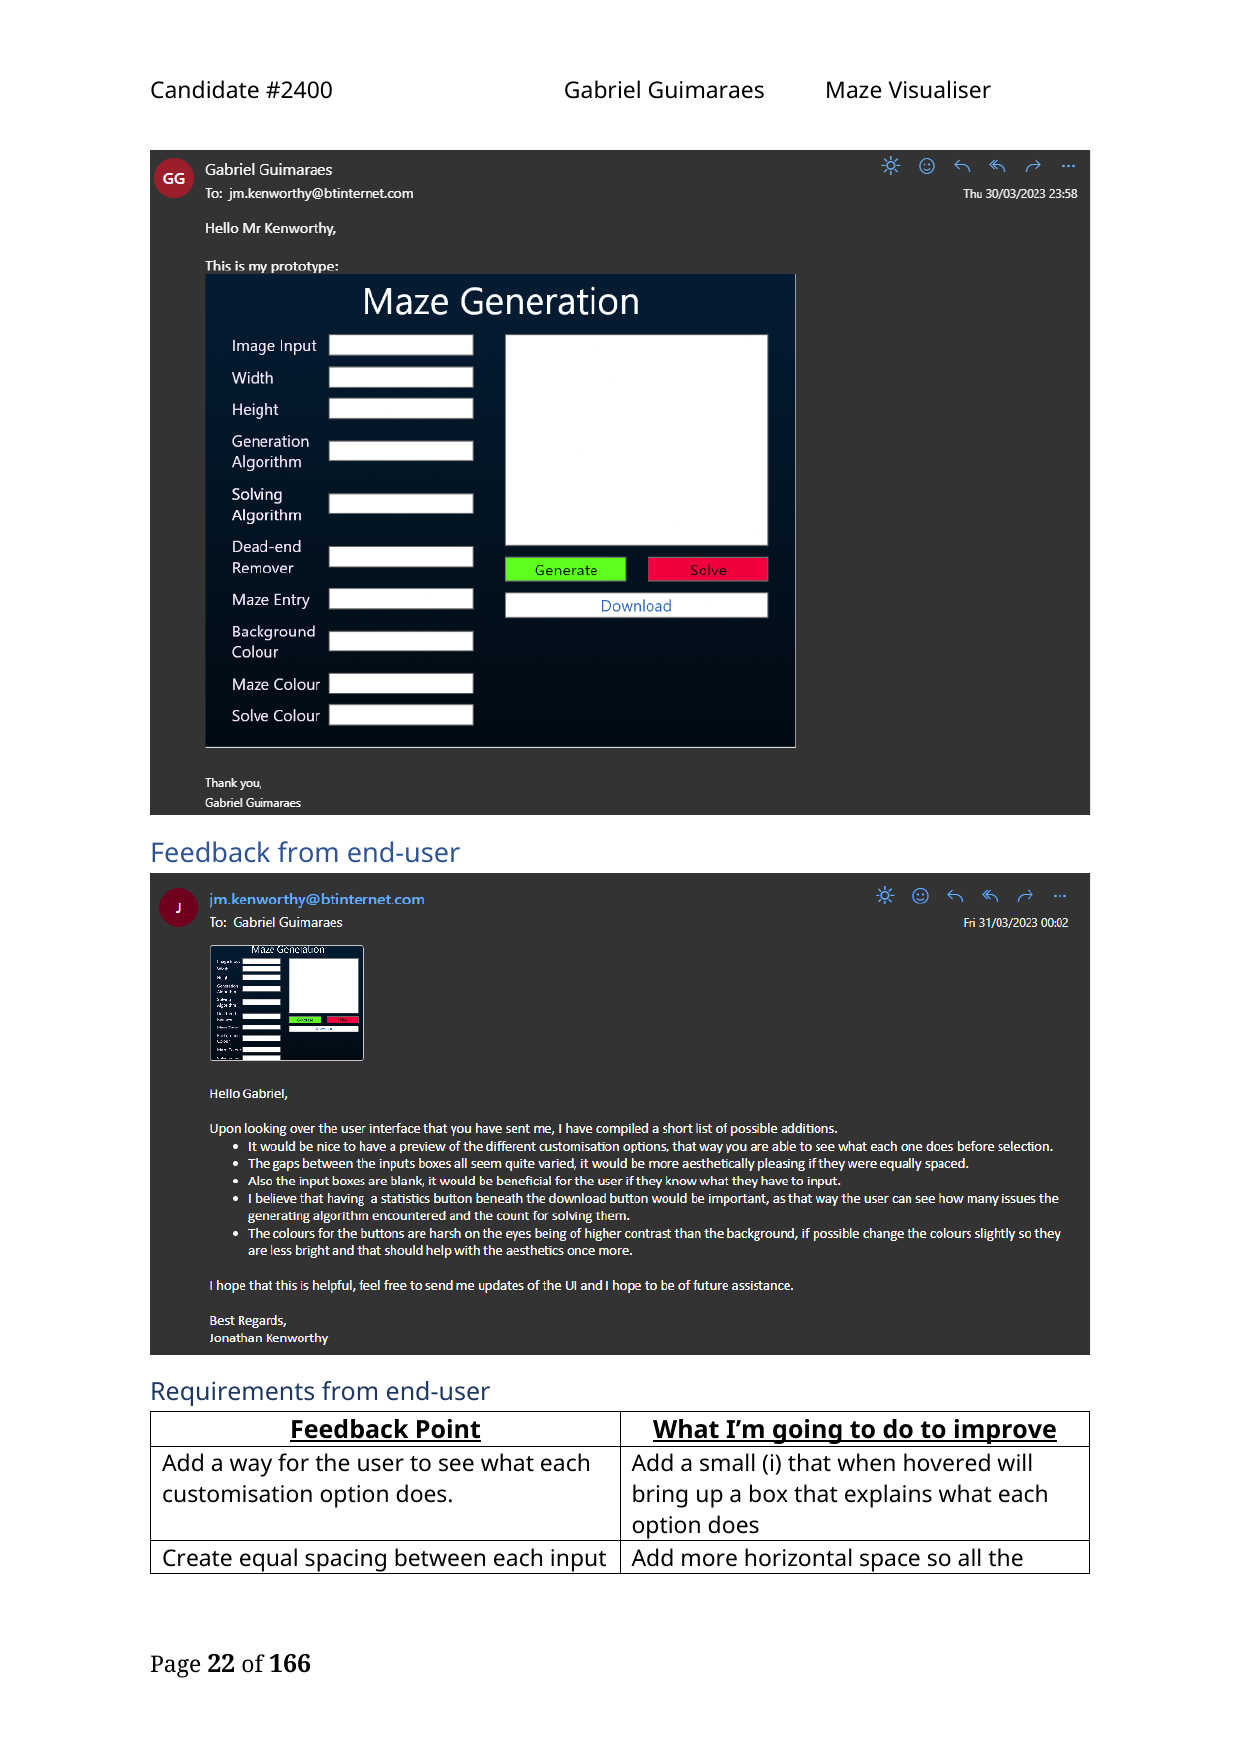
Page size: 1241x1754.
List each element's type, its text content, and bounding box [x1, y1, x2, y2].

table_header Feedback Point [151, 1412, 620, 1446]
subtitle Requirements from end-user [150, 1374, 1090, 1408]
subtitle Feedback from end-user [150, 833, 1090, 870]
picture [150, 873, 1091, 1355]
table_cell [151, 1541, 620, 1573]
table_cell Add a way for the user to see what each customisation option does. [151, 1447, 620, 1540]
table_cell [621, 1541, 1089, 1573]
table_header What I’m going to do to improve [621, 1412, 1089, 1446]
table_cell Add a small (i) that when hovered will bring up a box that explains what each option does [621, 1447, 1089, 1540]
picture [150, 150, 1091, 815]
